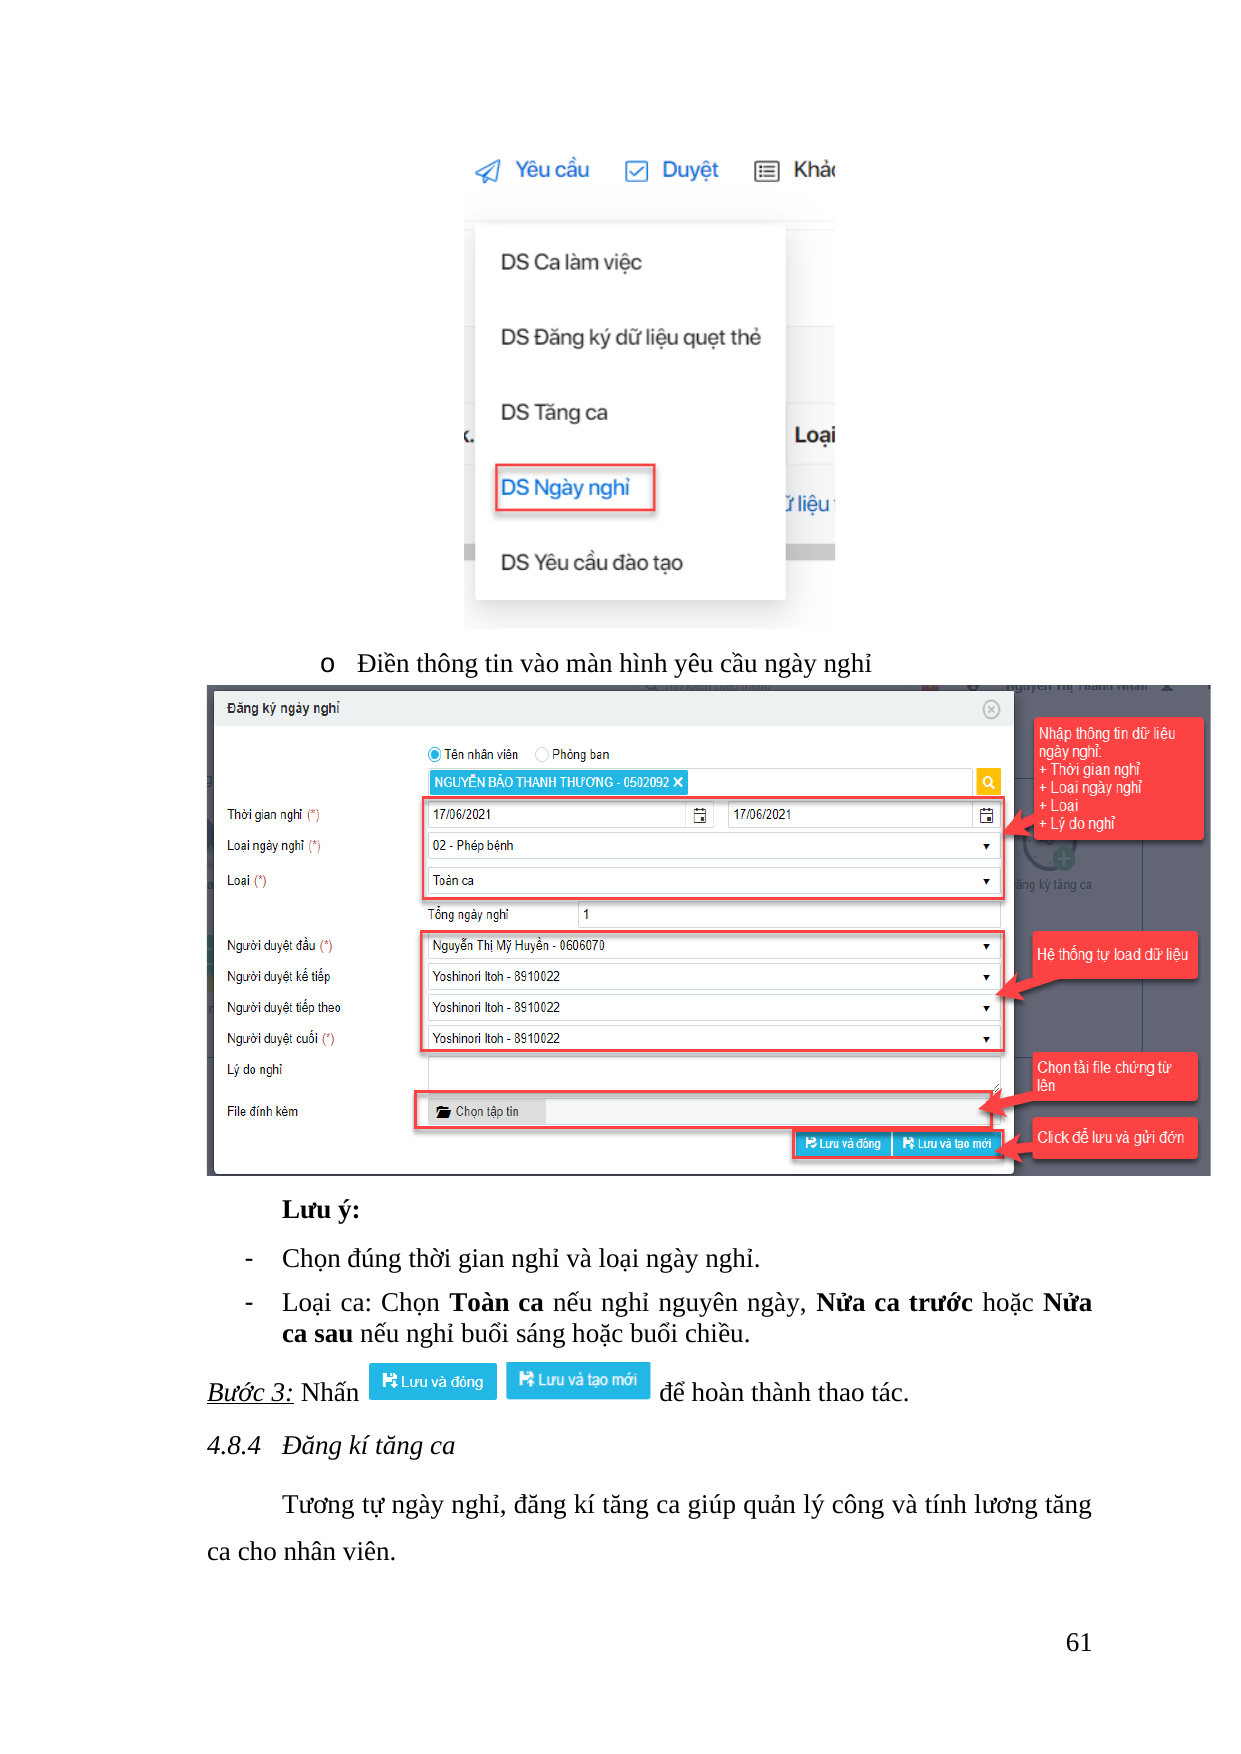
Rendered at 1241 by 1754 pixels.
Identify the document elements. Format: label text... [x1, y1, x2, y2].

list Chọn đúng thời gian nghỉ và loại ngày nghỉ. [244, 1242, 1092, 1273]
text Lưu ý: [207, 1194, 1092, 1225]
picture [504, 1362, 653, 1402]
list Loại ca: Chọn Toàn ca nếu nghỉ nguyên ngày, Nửa ca trước hoặc Nửa ca sau nếu nghỉ buổi sáng hoặc buổi chiều. [244, 1286, 1092, 1348]
picture [366, 1360, 498, 1402]
picture [206, 685, 1211, 1176]
list Đăng kí tăng ca [207, 1429, 1092, 1460]
text Tương tự ngày nghỉ, đăng kí tăng ca giúp quản lý công và tính lương tăng ca cho nhân viên. [207, 1488, 1092, 1566]
picture [464, 147, 836, 629]
list Điền thông tin vào màn hình yêu cầu ngày nghỉ [319, 647, 1092, 681]
